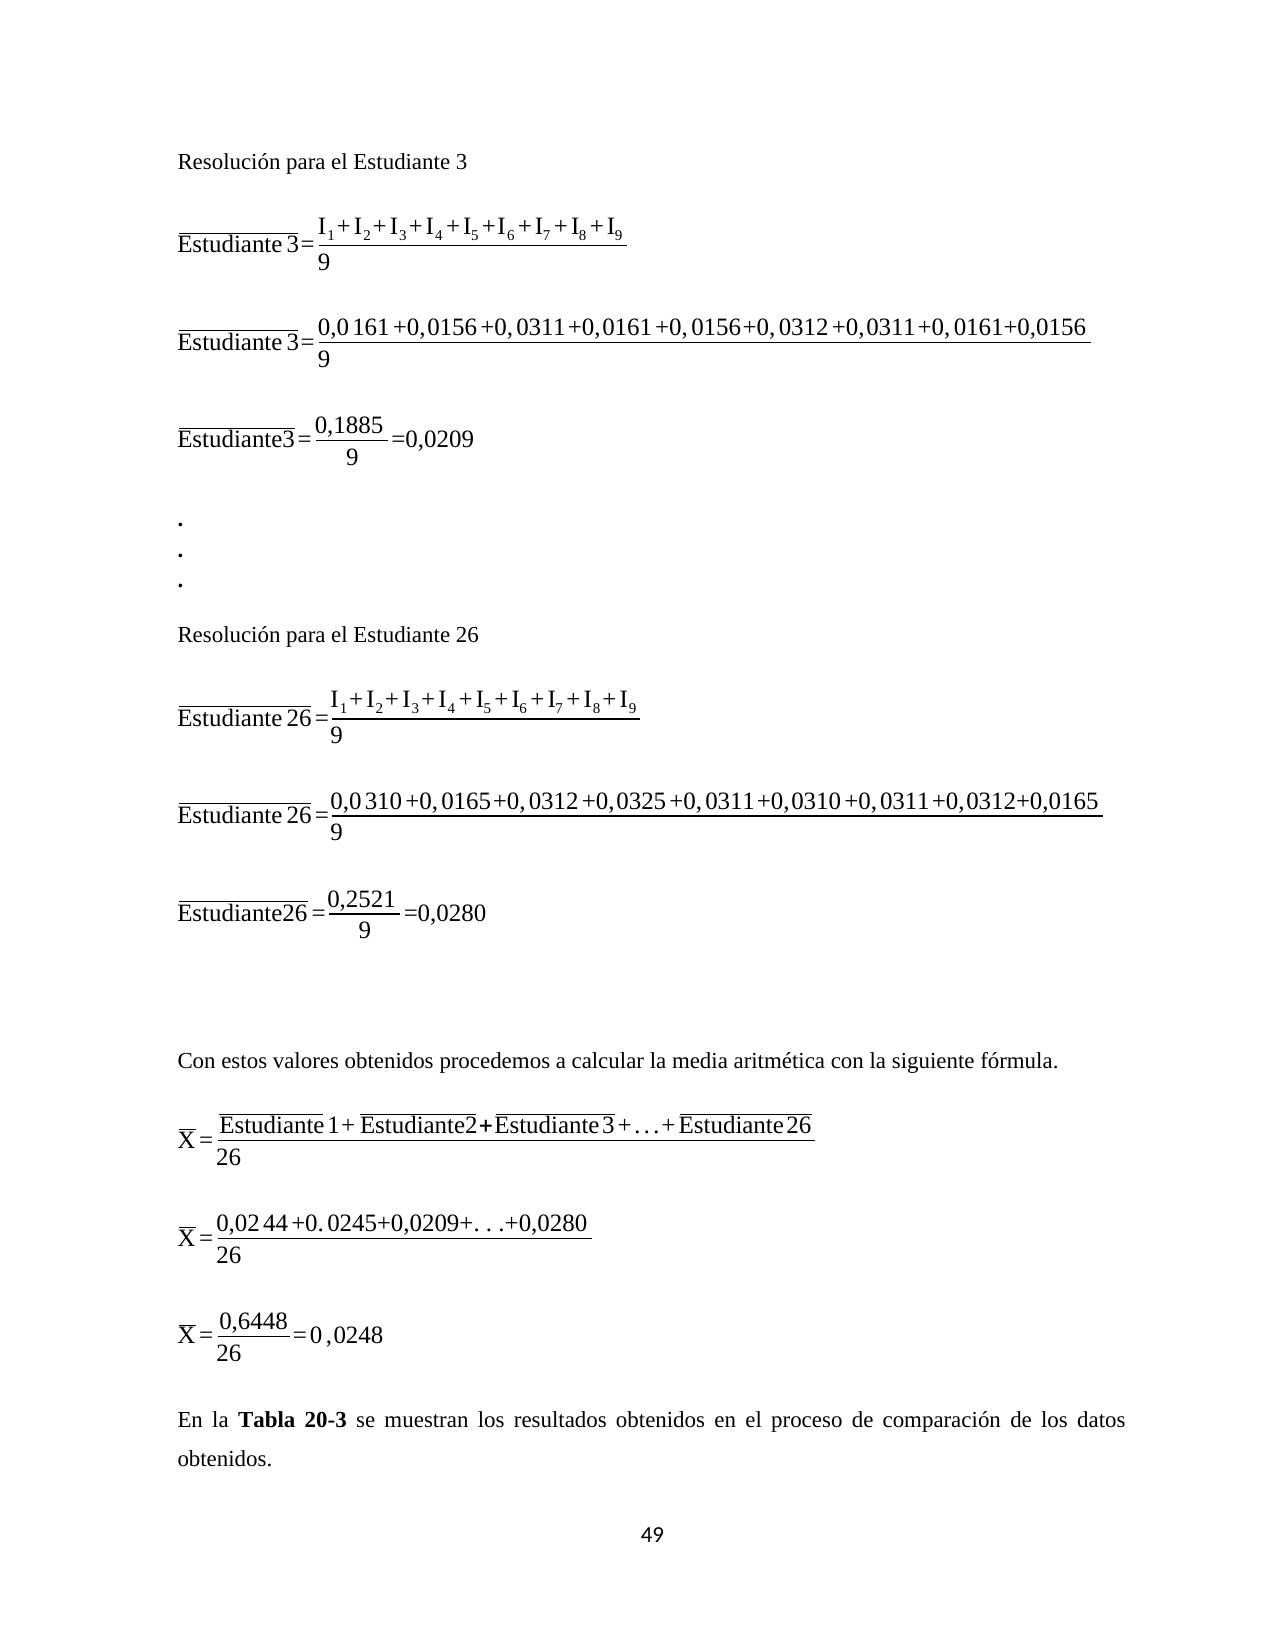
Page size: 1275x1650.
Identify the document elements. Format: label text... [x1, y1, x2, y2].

text Con estos valores obtenidos procedemos a calcular la media aritmética con la siguiente fórmula. [177, 1048, 1127, 1074]
text Resolución para el Estudiante 26 [177, 621, 1127, 647]
text . [177, 506, 1127, 532]
text Resolución para el Estudiante 3 [177, 148, 1127, 174]
text . [177, 536, 1127, 562]
text . [177, 566, 1127, 592]
text En la Tabla 20-3 se muestran los resultados obtenidos en el proceso de comparación de los datos obtenidos. [177, 1406, 1127, 1472]
